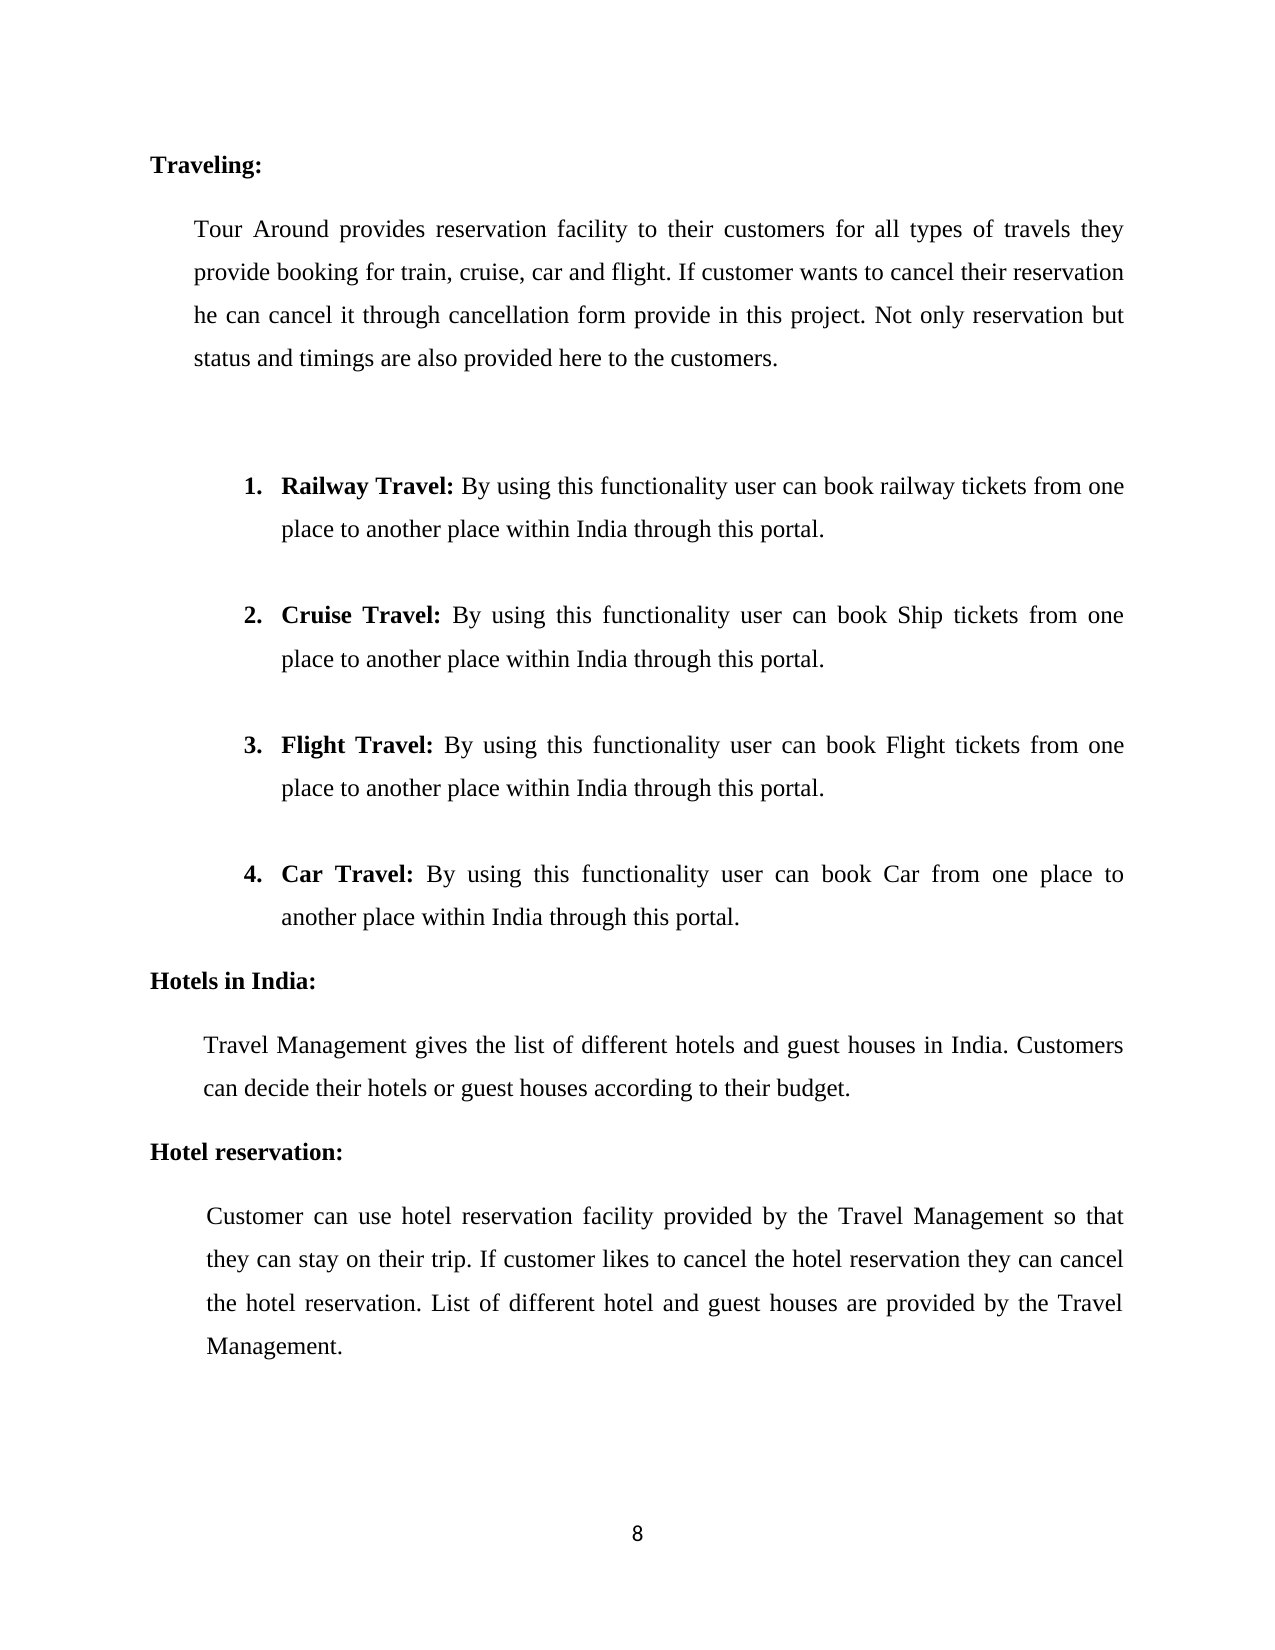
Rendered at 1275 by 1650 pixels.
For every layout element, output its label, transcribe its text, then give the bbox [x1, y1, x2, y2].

text Tour Around provides reservation facility to their customers for all types of travels they provide booking for train, cruise, car and flight. If customer wants to cancel their reservation he can cancel it through cancellation form provide in this project. Not only reservation but status and timings are also provided here to the customers. [194, 214, 1125, 372]
text Hotel reservation: [150, 1137, 1125, 1166]
text Travel Management gives the list of different hotels and guest houses in India. Customers can decide their hotels or guest houses according to their budget. [203, 1030, 1125, 1102]
text Traveling: [150, 150, 1125, 179]
list Railway Travel: By using this functionality user can book railway tickets from one place to another place within India through this portal. [244, 471, 1125, 543]
list Car Travel: By using this functionality user can book Car from one place to another place within India through this portal. [244, 859, 1125, 931]
list Cruise Travel: By using this functionality user can book Ship tickets from one place to another place within India through this portal. [244, 601, 1125, 672]
list Flight Travel: By using this functionality user can book Flight tickets from one place to another place within India through this portal. [244, 730, 1125, 802]
text Hotels in India: [150, 966, 1125, 995]
text Customer can use hotel reservation facility provided by the Travel Management so that they can stay on their trip. If customer likes to cancel the hotel reservation they can cancel the hotel reservation. List of different hotel and guest houses are provided by the Travel Management. [206, 1201, 1125, 1359]
